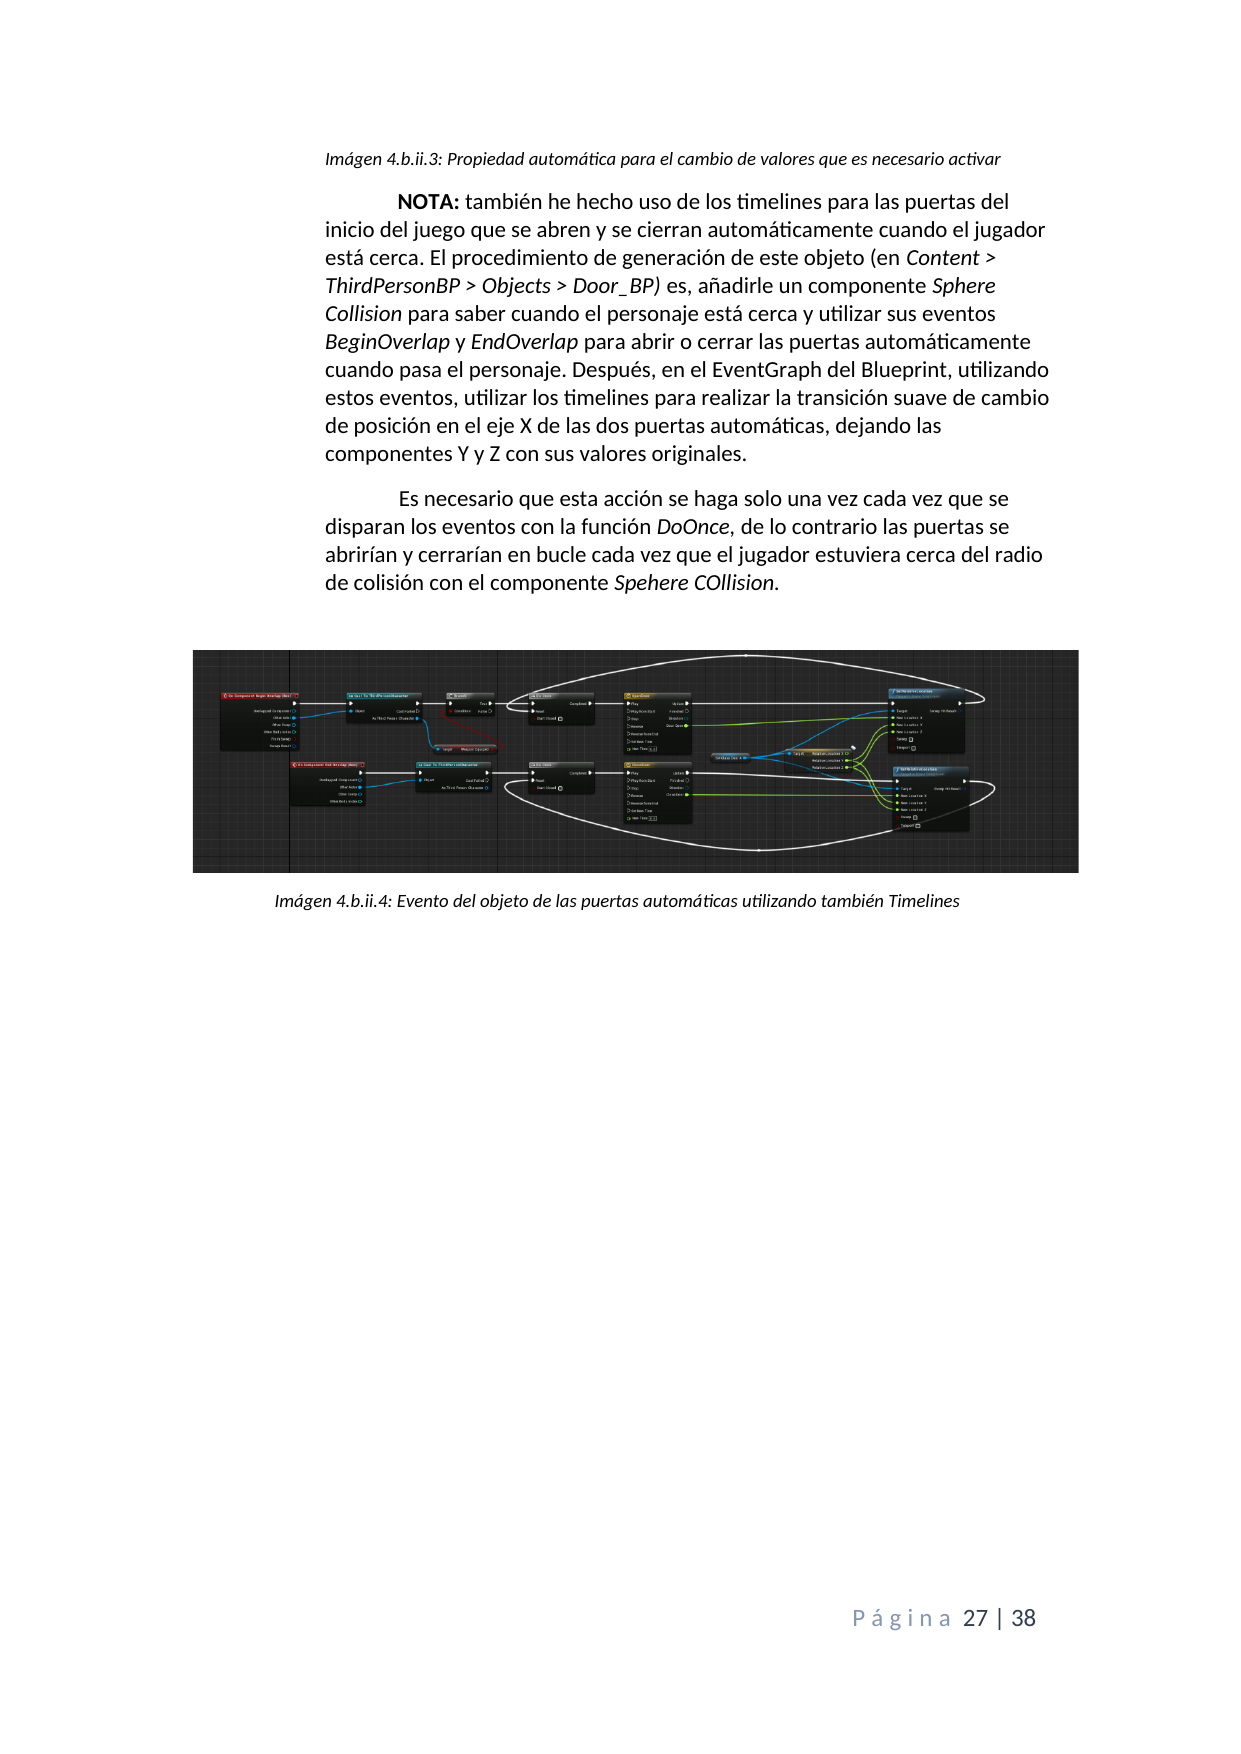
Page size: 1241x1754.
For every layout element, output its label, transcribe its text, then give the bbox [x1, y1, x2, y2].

picture [192, 650, 1079, 873]
text Imágen 4.b.ii.3: Propiedad automática para el cambio de valores que es necesario activar [251, 148, 1063, 171]
list Es necesario que esta acción se haga solo una vez cada vez que se disparan los eventos con la función DoOnce, de lo contrario las puertas se abrirían y cerrarían en bucle cada vez que el jugador estuviera cerca del radio de colisión con el componente Spehere COllision. [325, 484, 1063, 596]
list NOTA: también he hecho uso de los timelines para las puertas del inicio del juego que se abren y se cierran automáticamente cuando el jugador está cerca. El procedimiento de generación de este objeto (en Content > ThirdPersonBP > Objects > Door_BP) es, añadirle un componente Sphere Collision para saber cuando el personaje está cerca y utilizar sus eventos BeginOverlap y EndOverlap para abrir o cerrar las puertas automáticamente cuando pasa el personaje. Después, en el EventGraph del Blueprint, utilizando estos eventos, utilizar los timelines para realizar la transición suave de cambio de posición en el eje X de las dos puertas automáticas, dejando las componentes Y y Z con sus valores originales. [325, 187, 1063, 467]
